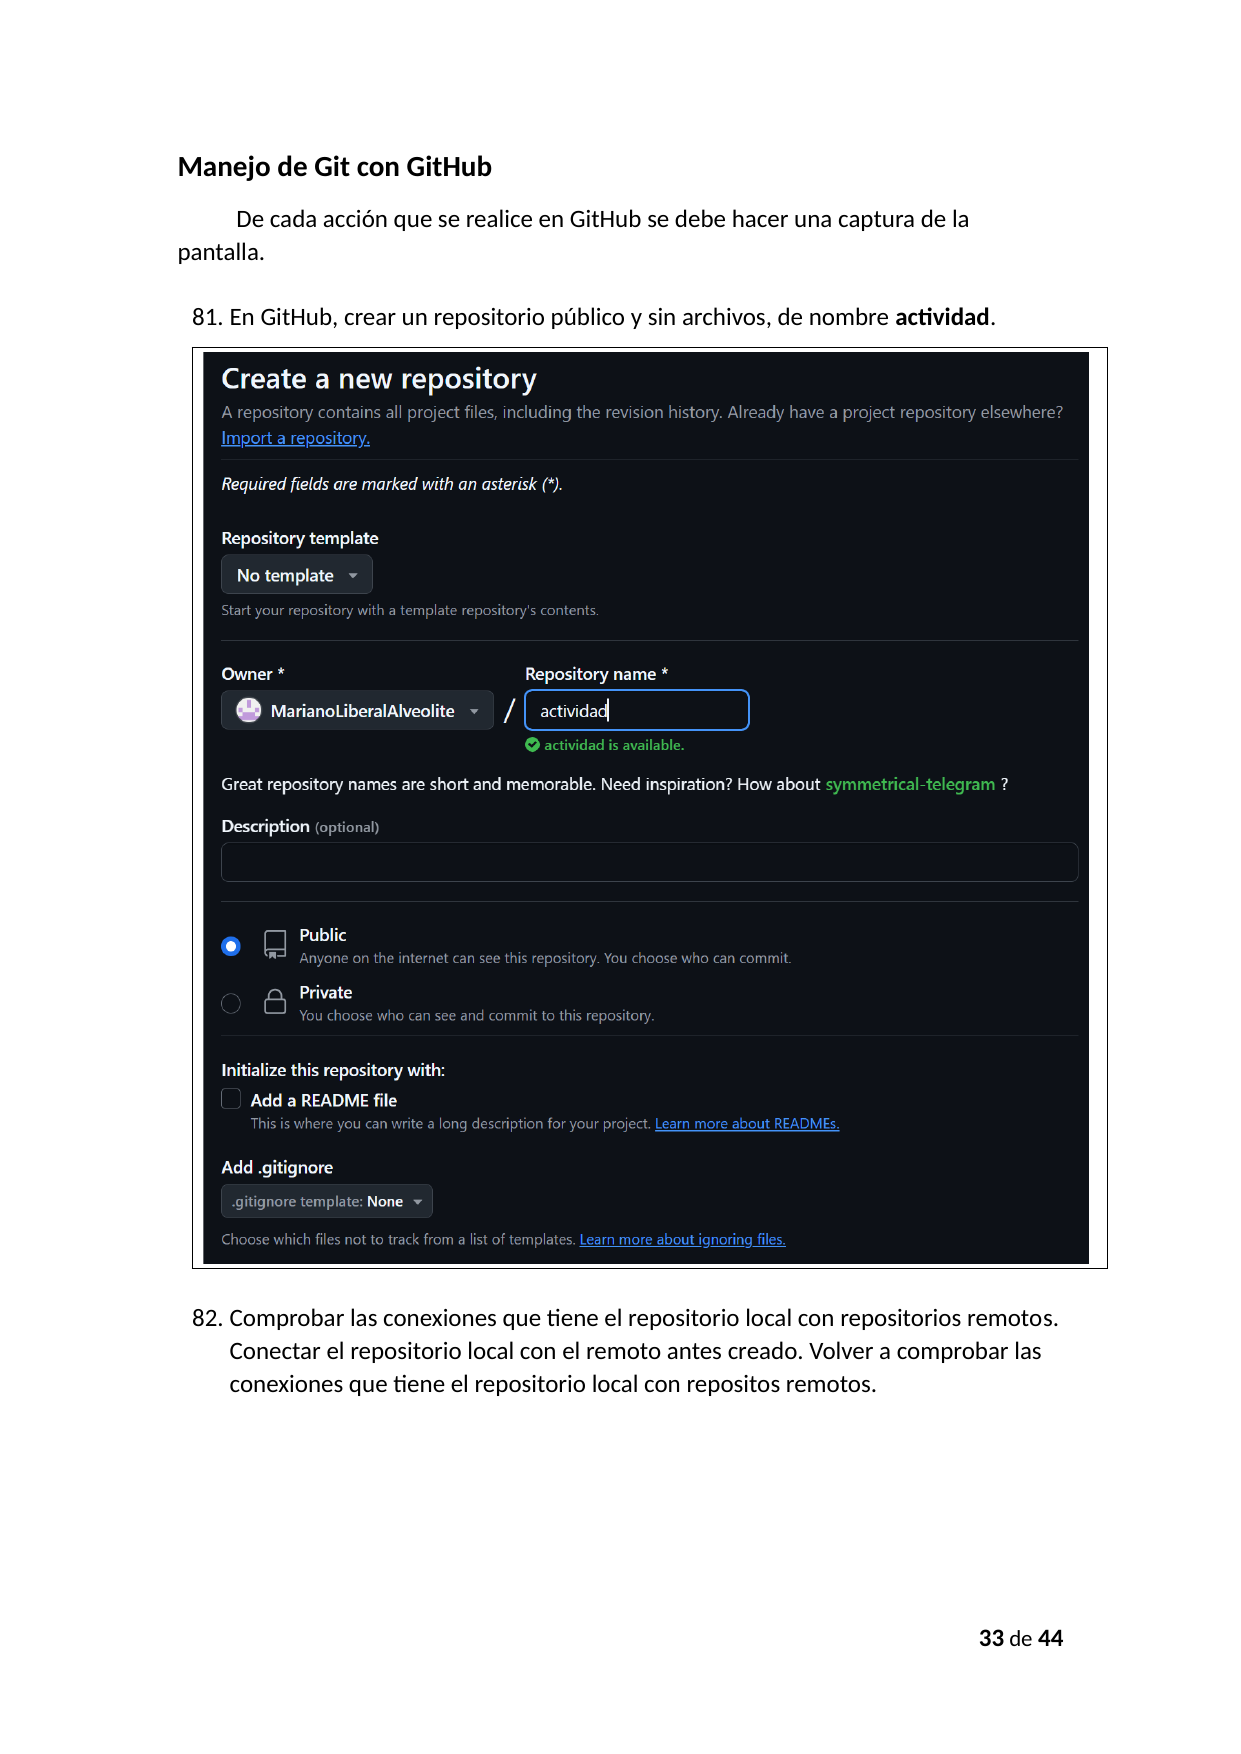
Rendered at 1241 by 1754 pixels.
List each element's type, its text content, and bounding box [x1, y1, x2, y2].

table_header [193, 348, 1107, 1268]
list De cada acción que se realice en GitHub se debe hacer una captura de la pantalla. [177, 203, 1063, 266]
picture [203, 352, 1089, 1264]
text Manejo de Git con GitHub [177, 148, 1063, 183]
list Comprobar las conexiones que tiene el repositorio local con repositorios remotos. Conectar el repositorio local con el remoto antes creado. Volver a comprobar las conexiones que tiene el repositorio local con repositos remotos. [192, 1302, 1063, 1398]
list En GitHub, crear un repositorio público y sin archivos, de nombre actividad. [192, 301, 1063, 332]
